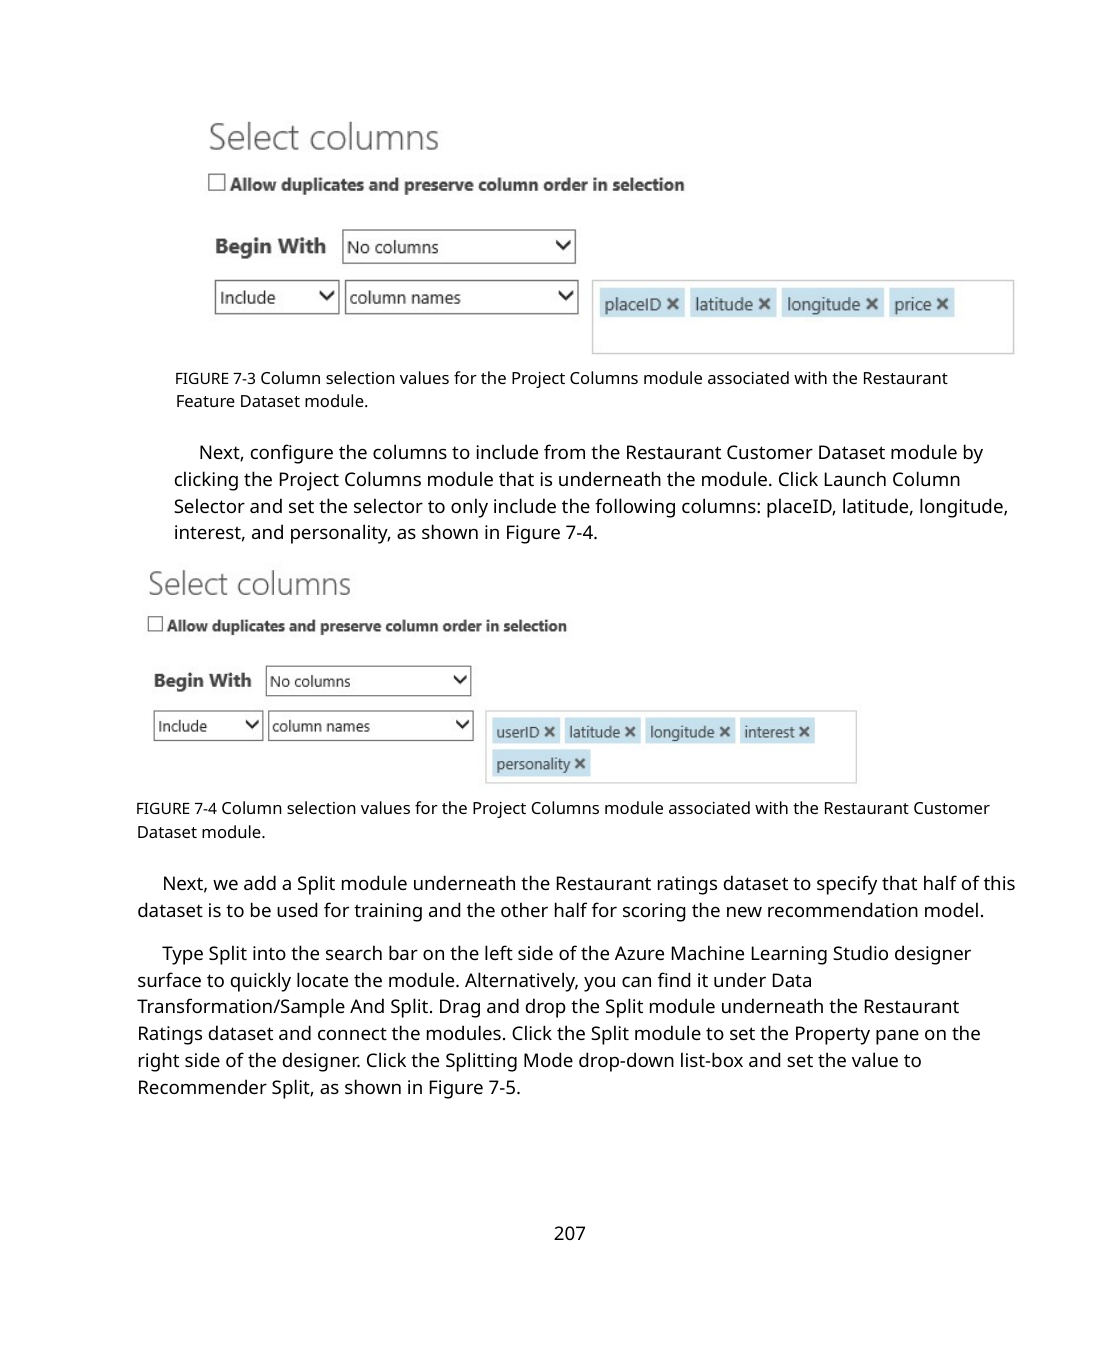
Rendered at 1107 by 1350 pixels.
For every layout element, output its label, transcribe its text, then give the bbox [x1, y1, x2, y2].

picture [199, 111, 1025, 365]
picture [142, 562, 864, 793]
text FIGURE 7-4 Column selection values for the Project Columns module associated with the Restaurant Customer Dataset module. [136, 797, 994, 843]
text FIGURE 7-3 Column selection values for the Project Columns module associated with the Restaurant Feature Dataset module. [174, 366, 994, 412]
text Next, configure the columns to include from the Restaurant Customer Dataset module by clicking the Project Columns module that is underneath the module. Click Launch Column Selector and set the selector to only include the following columns: placeID, latitude, longitude, interest, and personality, as shown in Figure 7-4. [173, 439, 1019, 545]
text Next, we add a Split module underneath the Restaurant ratings dataset to specify that half of this dataset is to be used for training and the other half for scoring the new recommendation model. [137, 870, 1019, 923]
text Type Split into the search bar on the left side of the Azure Machine Learning Studio designer surface to quickly locate the module. Alternatively, you can find it under Data Transformation/Sample And Split. Drag and drop the Split module underneath the Restaurant Ratings dataset and connect the modules. Click the Split module to set the Property pane on the right side of the designer. Click the Splitting Mode drop-down list-box and set the value to Recommender Split, as shown in Figure 7-5. [137, 940, 987, 1099]
